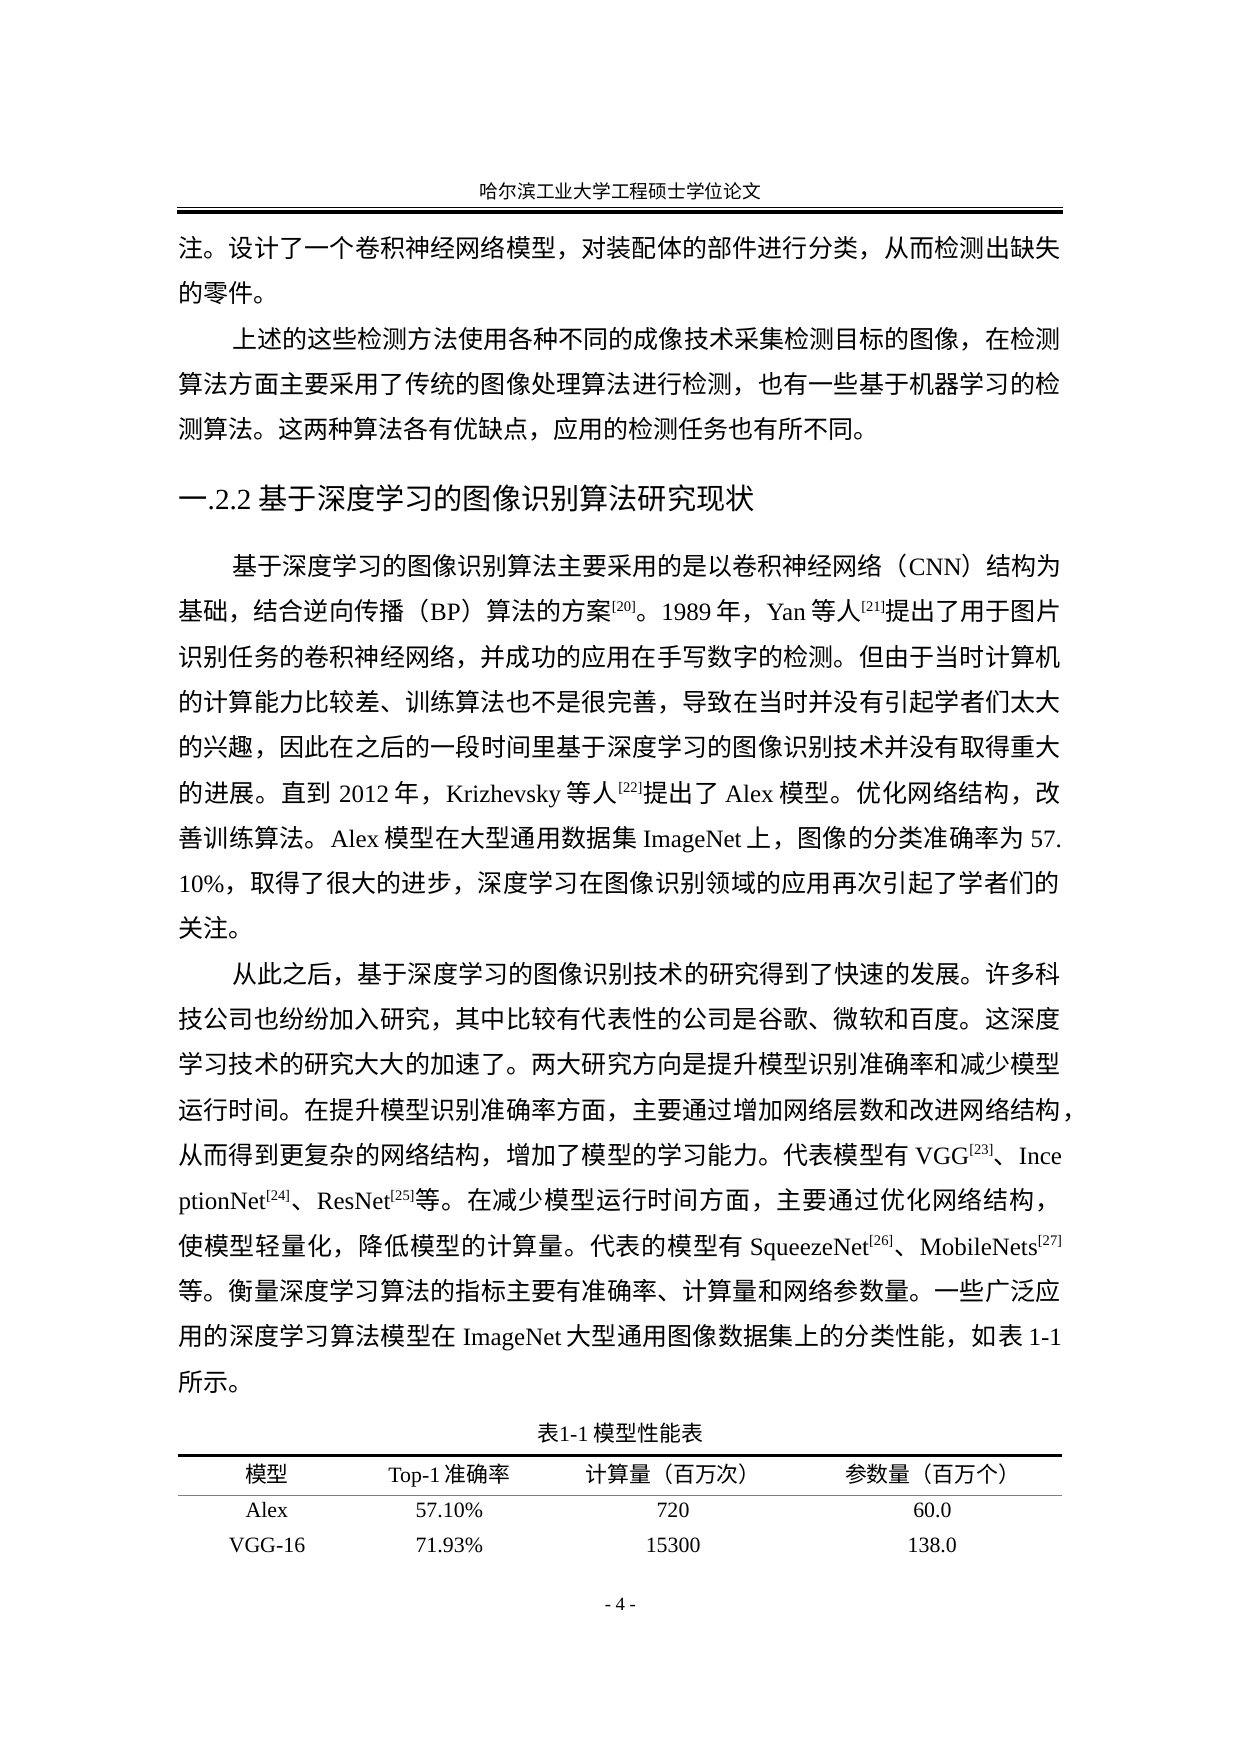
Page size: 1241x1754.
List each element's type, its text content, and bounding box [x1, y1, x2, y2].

table_cell 71.93% [355, 1530, 543, 1565]
subtitle 基于深度学习的图像识别算法研究现状 [178, 475, 1062, 518]
text 上述的这些检测方法使用各种不同的成像技术采集检测目标的图像，在检测算法方面主要采用了传统的图像处理算法进行检测，也有一些基于机器学习的检测算法。这两种算法各有优缺点，应用的检测任务也有所不同。 [178, 319, 1062, 446]
text 从此之后，基于深度学习的图像识别技术的研究得到了快速的发展。许多科技公司也纷纷加入研究，其中比较有代表性的公司是谷歌、微软和百度。这深度学习技术的研究大大的加速了。两大研究方向是提升模型识别准确率和减少模型运行时间。在提升模型识别准确率方面，主要通过增加网络层数和改进网络结构，从而得到更复杂的网络结构，增加了模型的学习能力。代表模型有VGG[23]、InceptionNet[24]、ResNet[25]等。在减少模型运行时间方面，主要通过优化网络结构，使模型轻量化，降低模型的计算量。代表的模型有SqueezeNet[26]、MobileNets[27]等。衡量深度学习算法的指标主要有准确率、计算量和网络参数量。一些广泛应用的深度学习算法模型在ImageNet大型通用图像数据集上的分类性能，如表1-1所示。 [178, 954, 1062, 1398]
table_cell 60.0 [803, 1496, 1062, 1530]
table_header Top-1准确率 [355, 1457, 543, 1494]
table_cell 720 [543, 1496, 802, 1530]
table_header 模型 [178, 1457, 355, 1494]
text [178, 228, 1062, 310]
table_cell 138.0 [803, 1530, 1062, 1565]
text 基于深度学习的图像识别算法主要采用的是以卷积神经网络（CNN）结构为基础，结合逆向传播（BP）算法的方案[20]。1989年，Yan等人[21]提出了用于图片识别任务的卷积神经网络，并成功的应用在手写数字的检测。但由于当时计算机的计算能力比较差、训练算法也不是很完善，导致在当时并没有引起学者们太大的兴趣，因此在之后的一段时间里基于深度学习的图像识别技术并没有取得重大的进展。直到 2012年，Krizhevsky等人[22]提出了Alex模型。优化网络结构，改善训练算法。Alex模型在大型通用数据集ImageNet上，图像的分类准确率为57.10%，取得了很大的进步，深度学习在图像识别领域的应用再次引起了学者们的关注。 [178, 546, 1062, 945]
table_header 计算量（百万次） [543, 1457, 802, 1494]
table_cell 57.10% [355, 1496, 543, 1530]
table_cell Alex [178, 1496, 355, 1530]
table_cell 15300 [543, 1530, 802, 1565]
table_cell VGG-16 [178, 1530, 355, 1565]
text 表1-1 模型性能表 [178, 1416, 1062, 1447]
table_header 参数量（百万个） [803, 1457, 1062, 1494]
